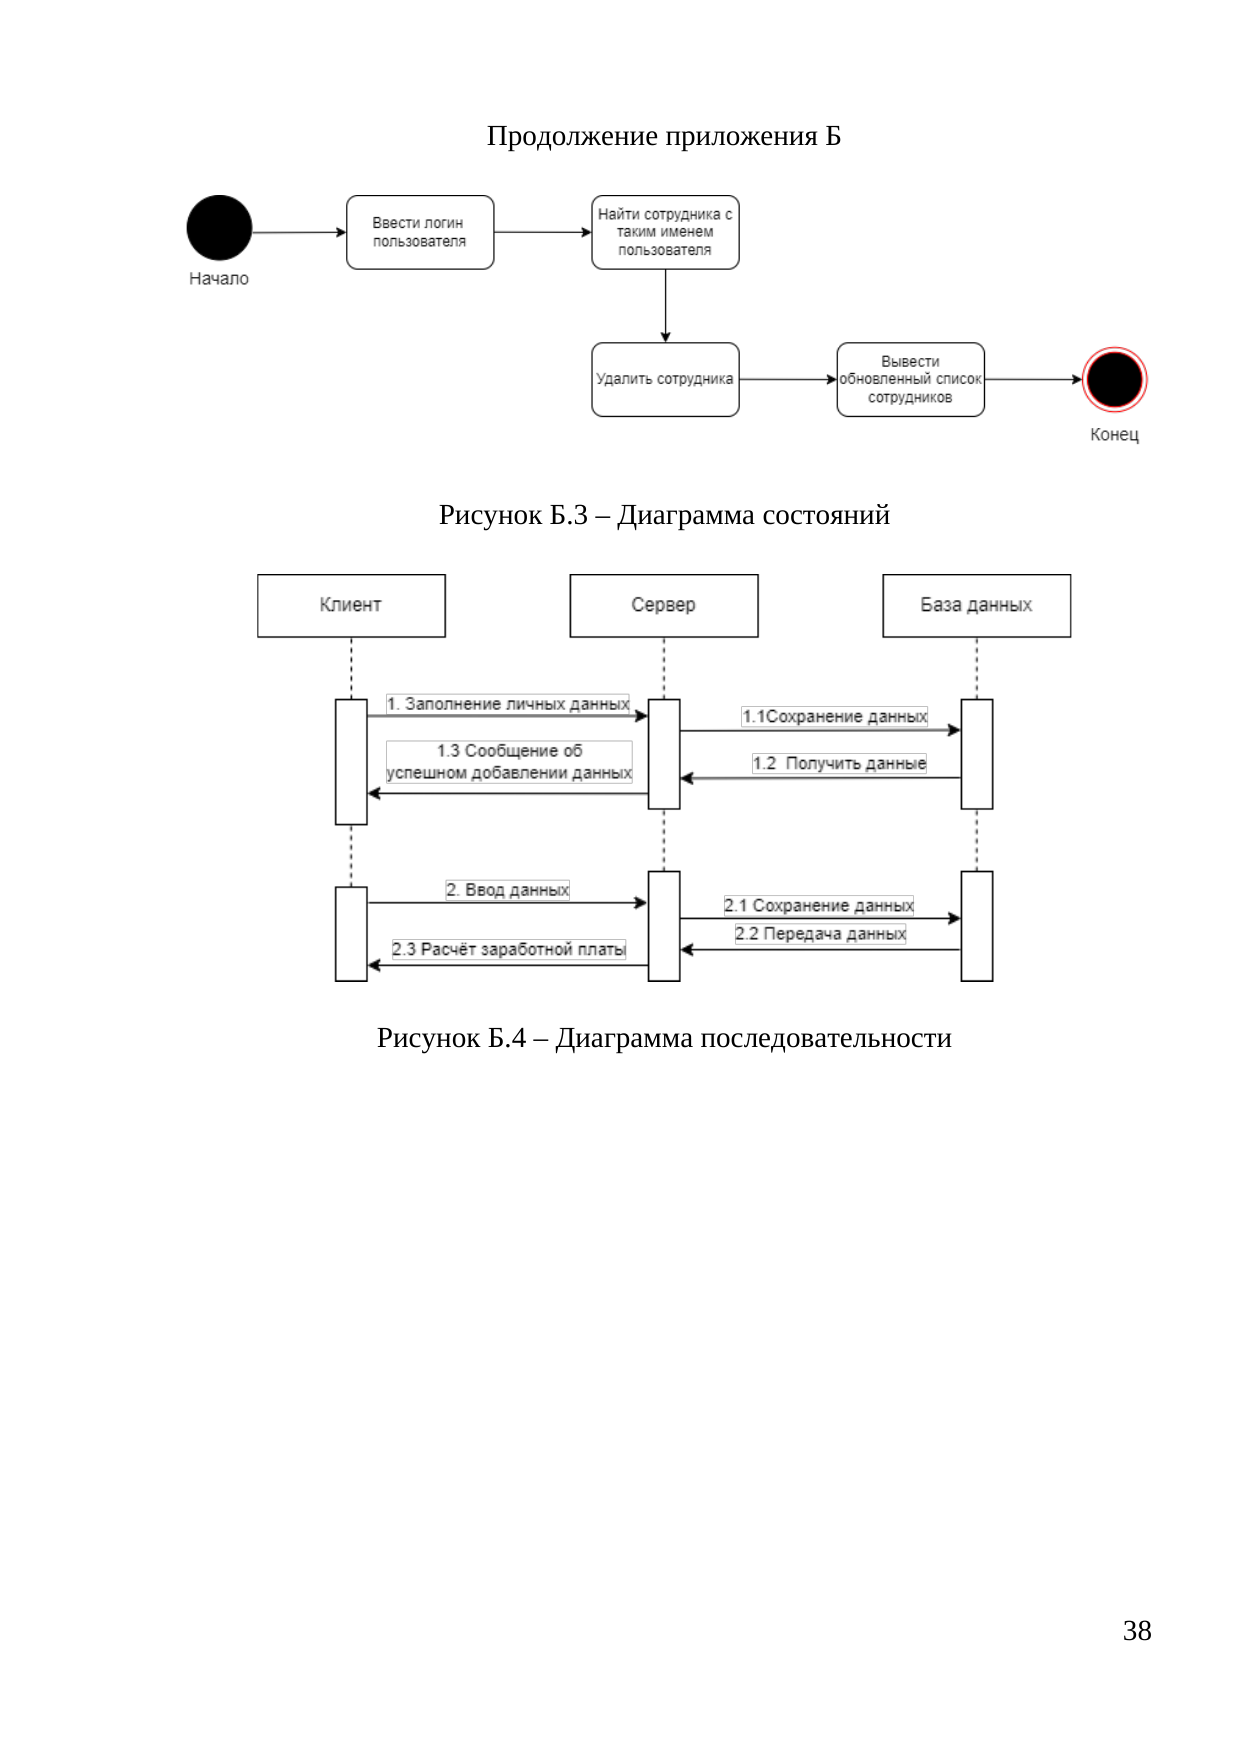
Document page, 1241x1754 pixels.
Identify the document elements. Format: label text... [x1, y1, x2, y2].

text Продолжение приложения Б [177, 118, 1152, 152]
text Рисунок Б.3 – Диаграмма состояний [177, 497, 1152, 531]
picture [177, 195, 1152, 454]
text Рисунок Б.4 – Диаграмма последовательности [177, 1020, 1152, 1054]
picture [257, 574, 1072, 982]
